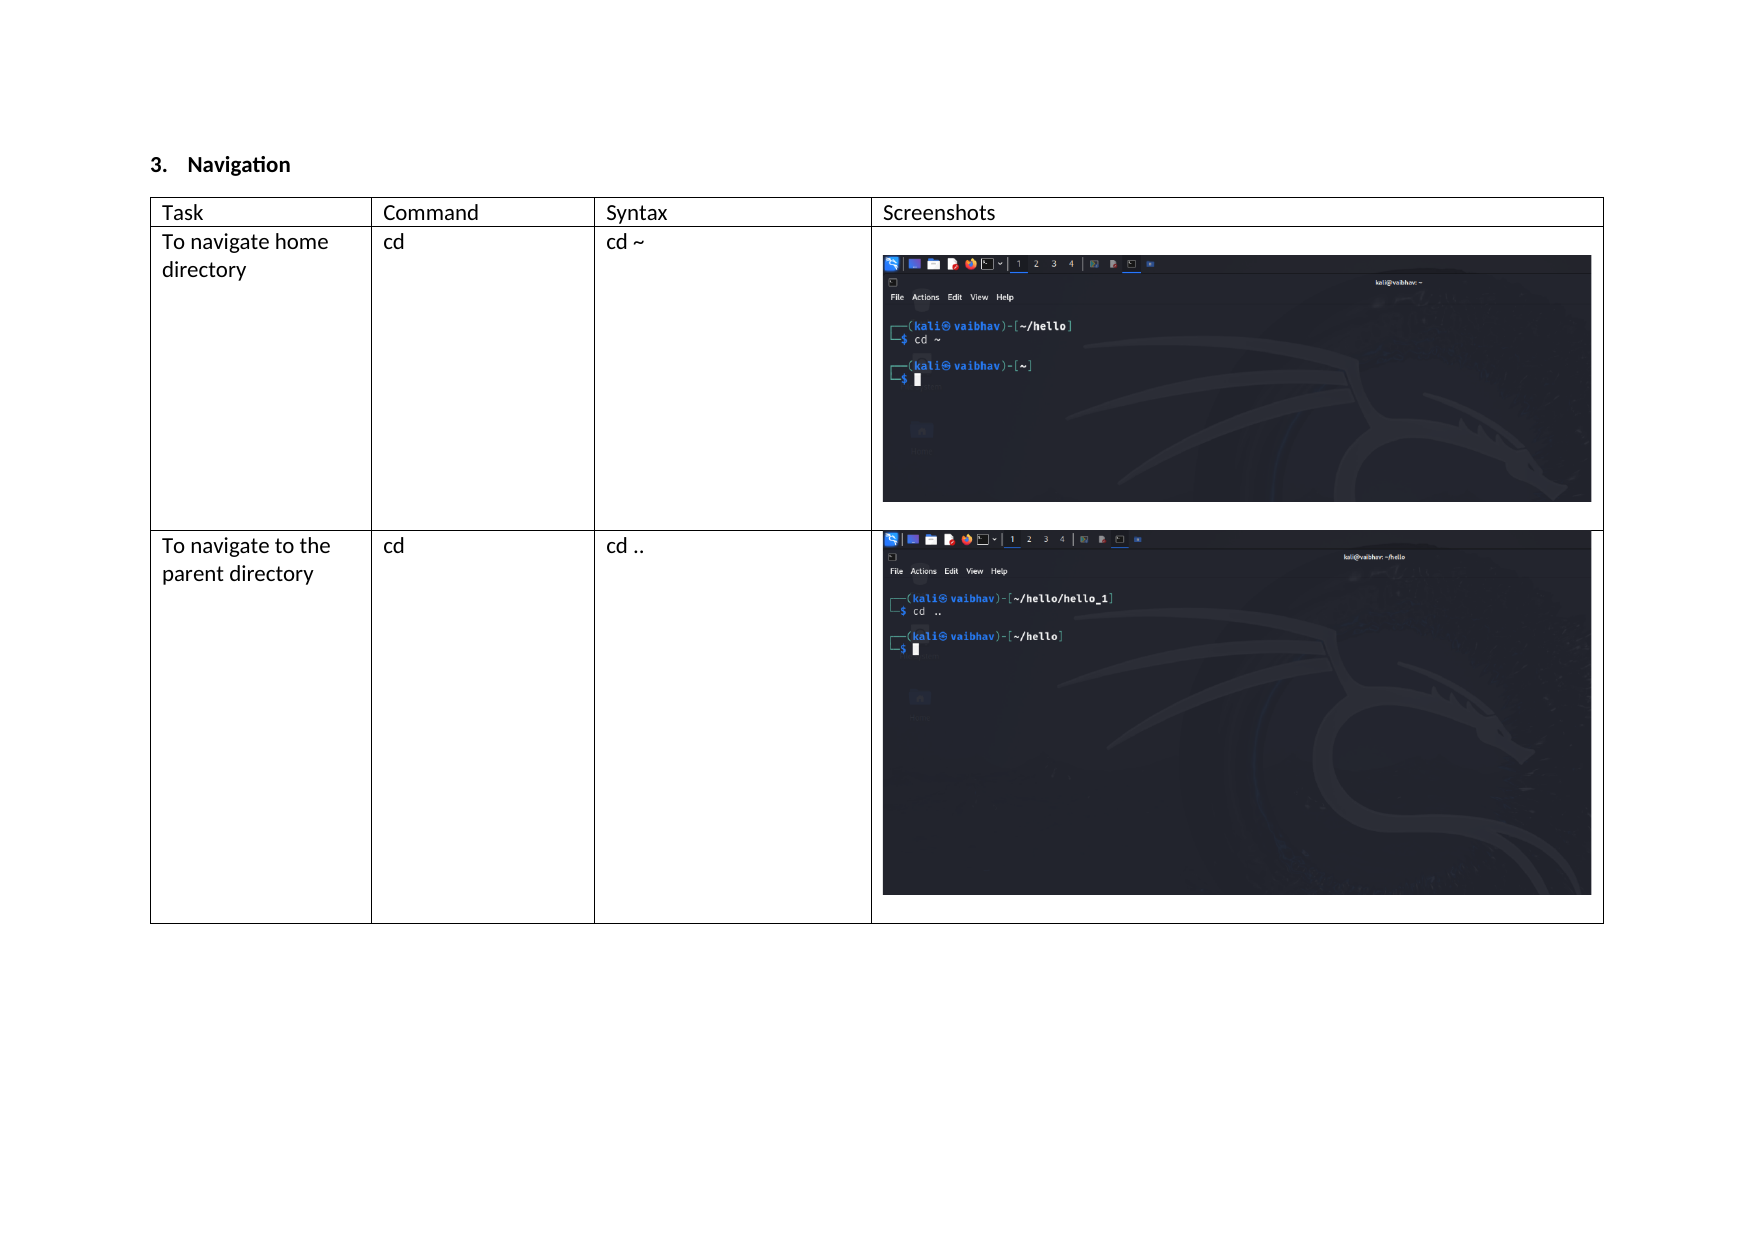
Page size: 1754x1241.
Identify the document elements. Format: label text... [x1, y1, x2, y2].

table_header Task [151, 198, 371, 226]
list Navigation [150, 150, 1604, 178]
table_cell cd .. [595, 531, 871, 923]
picture [882, 255, 1592, 502]
table_cell To navigate home directory [151, 227, 371, 530]
table_cell To navigate to the parent directory [151, 531, 371, 923]
table_cell [872, 531, 1603, 923]
table_header Syntax [595, 198, 871, 226]
table_cell cd [372, 531, 594, 923]
table_cell [872, 227, 1603, 530]
table_header Command [372, 198, 594, 226]
table_header Screenshots [872, 198, 1603, 226]
picture [882, 530, 1592, 895]
table_cell cd ~ [595, 227, 871, 530]
table_cell cd [372, 227, 594, 530]
